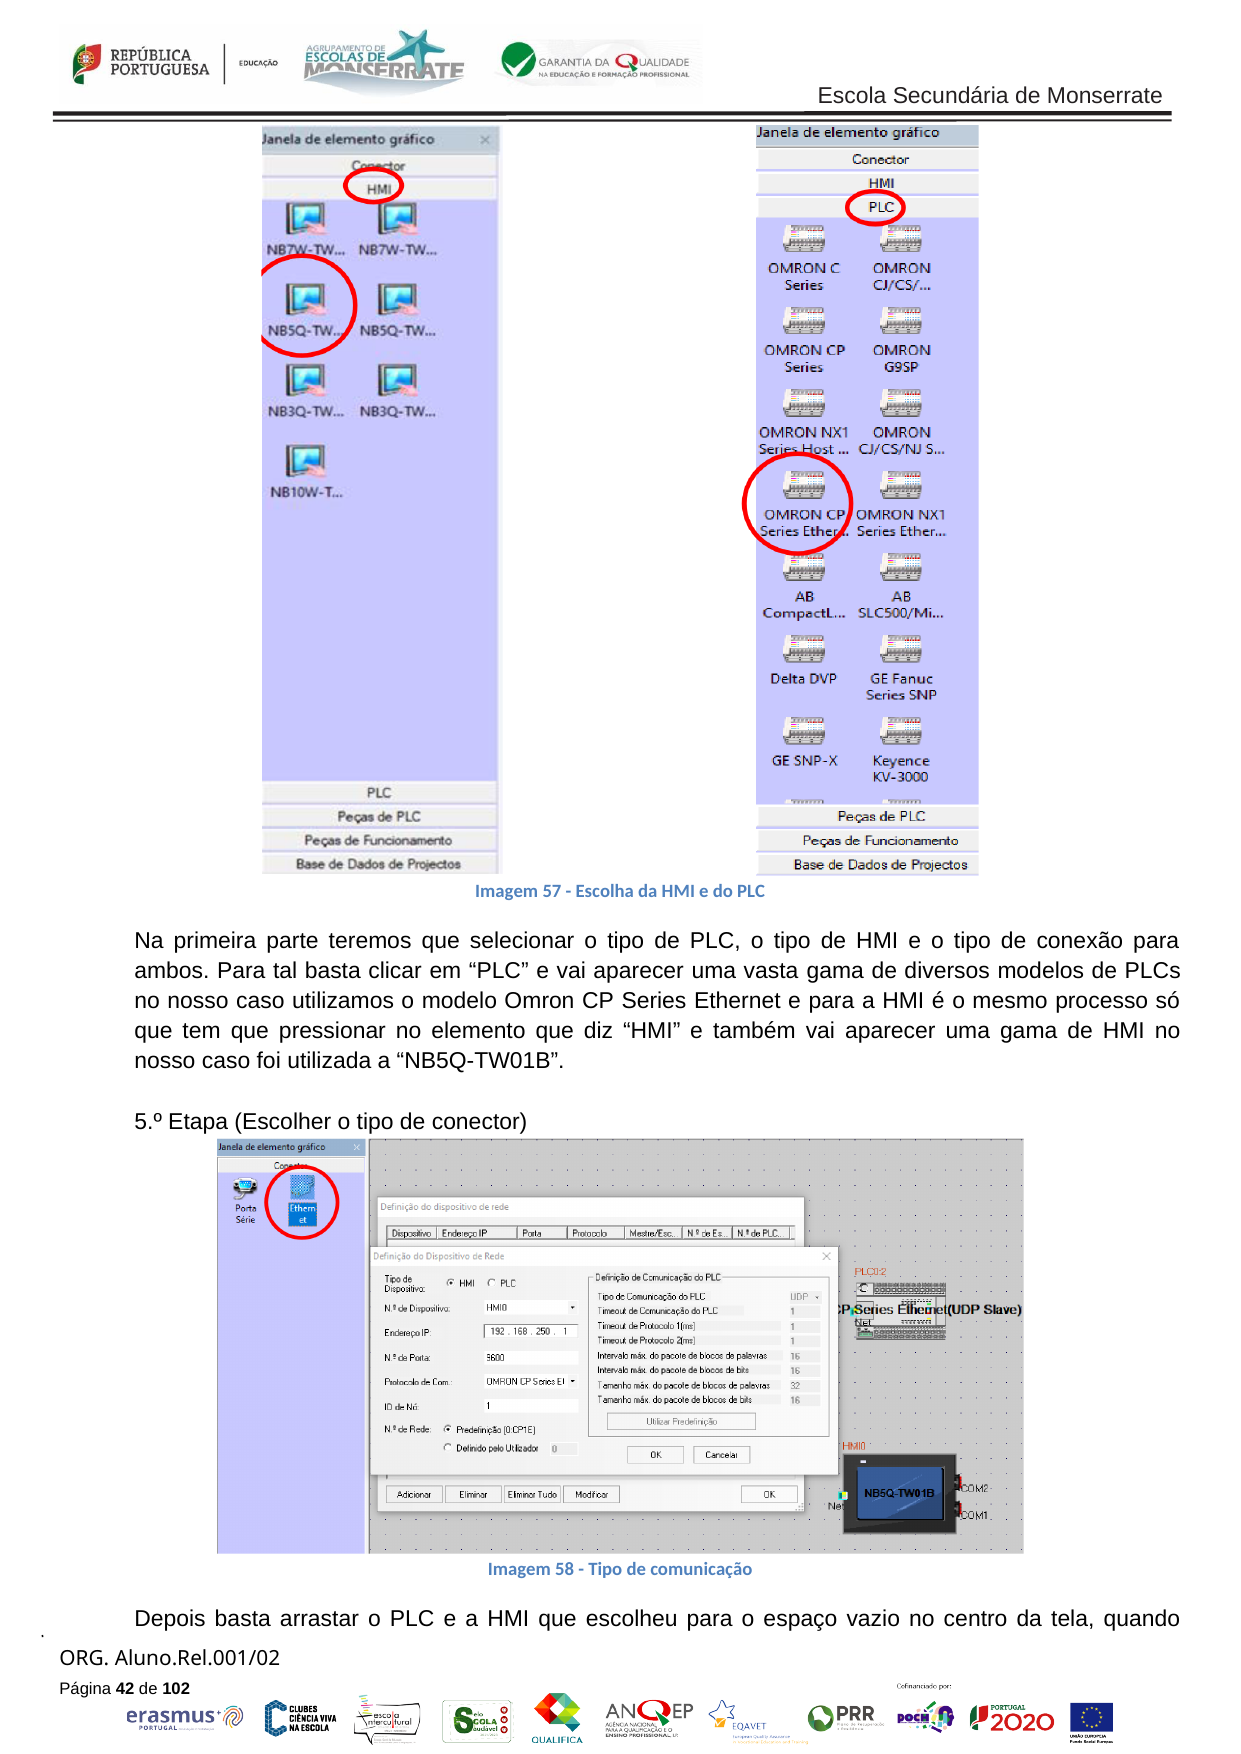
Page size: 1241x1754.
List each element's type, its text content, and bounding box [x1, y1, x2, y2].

picture [261, 125, 979, 876]
text Imagem - Tipo de comunicação [59, 1557, 1181, 1580]
picture [127, 1679, 1113, 1754]
text Na primeira parte teremos que selecionar o tipo de PLC, o tipo de HMI e o tipo de conexão para ambos. Para tal basta clicar em “PLC” e vai aparecer uma vasta gama de diversos modelos de PLCs no nosso caso utilizamos o modelo Omron CP Series Ethernet e para a HMI é o mesmo processo só que tem que pressionar no elemento que diz “HMI” e também vai aparecer uma gama de HMI no nosso caso foi utilizada a “NB5Q-TW01B”. [134, 927, 1181, 1074]
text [134, 1605, 1181, 1631]
picture [216, 1138, 1024, 1554]
text 5.º Etapa (Escolher o tipo de conector) [134, 1108, 1181, 1134]
picture [59, 24, 703, 104]
text Imagem - Escolha da HMI e do PLC [59, 879, 1181, 902]
